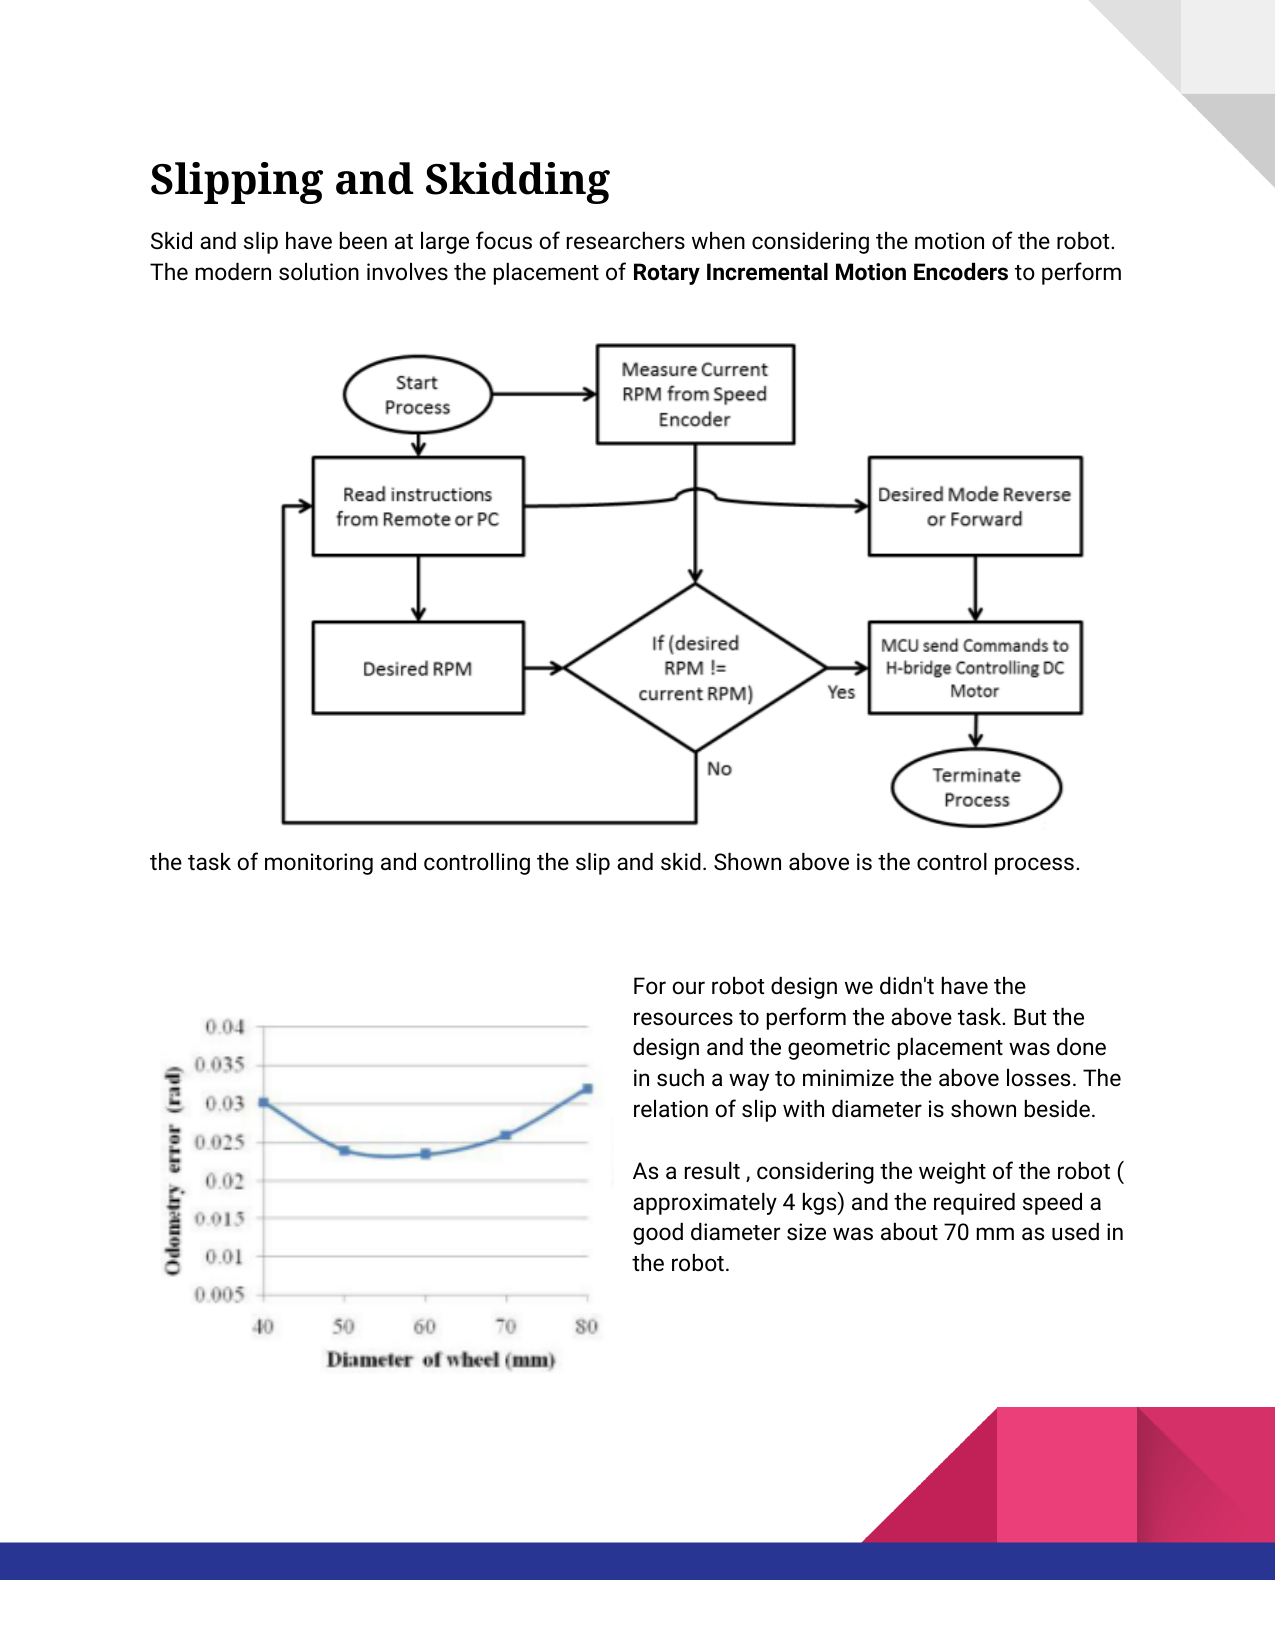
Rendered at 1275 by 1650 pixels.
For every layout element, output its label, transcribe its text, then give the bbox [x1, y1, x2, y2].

picture [0, 1405, 1275, 1580]
picture [153, 962, 614, 1378]
picture [1087, 0, 1275, 188]
picture [153, 328, 1129, 831]
text For our robot design we didn't have the resources to perform the above task. But the design and the geometric placement was done in such a way to minimize the above losses. The relation of slip with diameter is shown beside. [614, 973, 1125, 1123]
subtitle Slipping and Skidding [150, 150, 1125, 207]
text As a result , considering the weight of the robot ( approximately 4 kgs) and the required speed a good diameter size was about 70 mm as used in the robot. [614, 1158, 1125, 1277]
